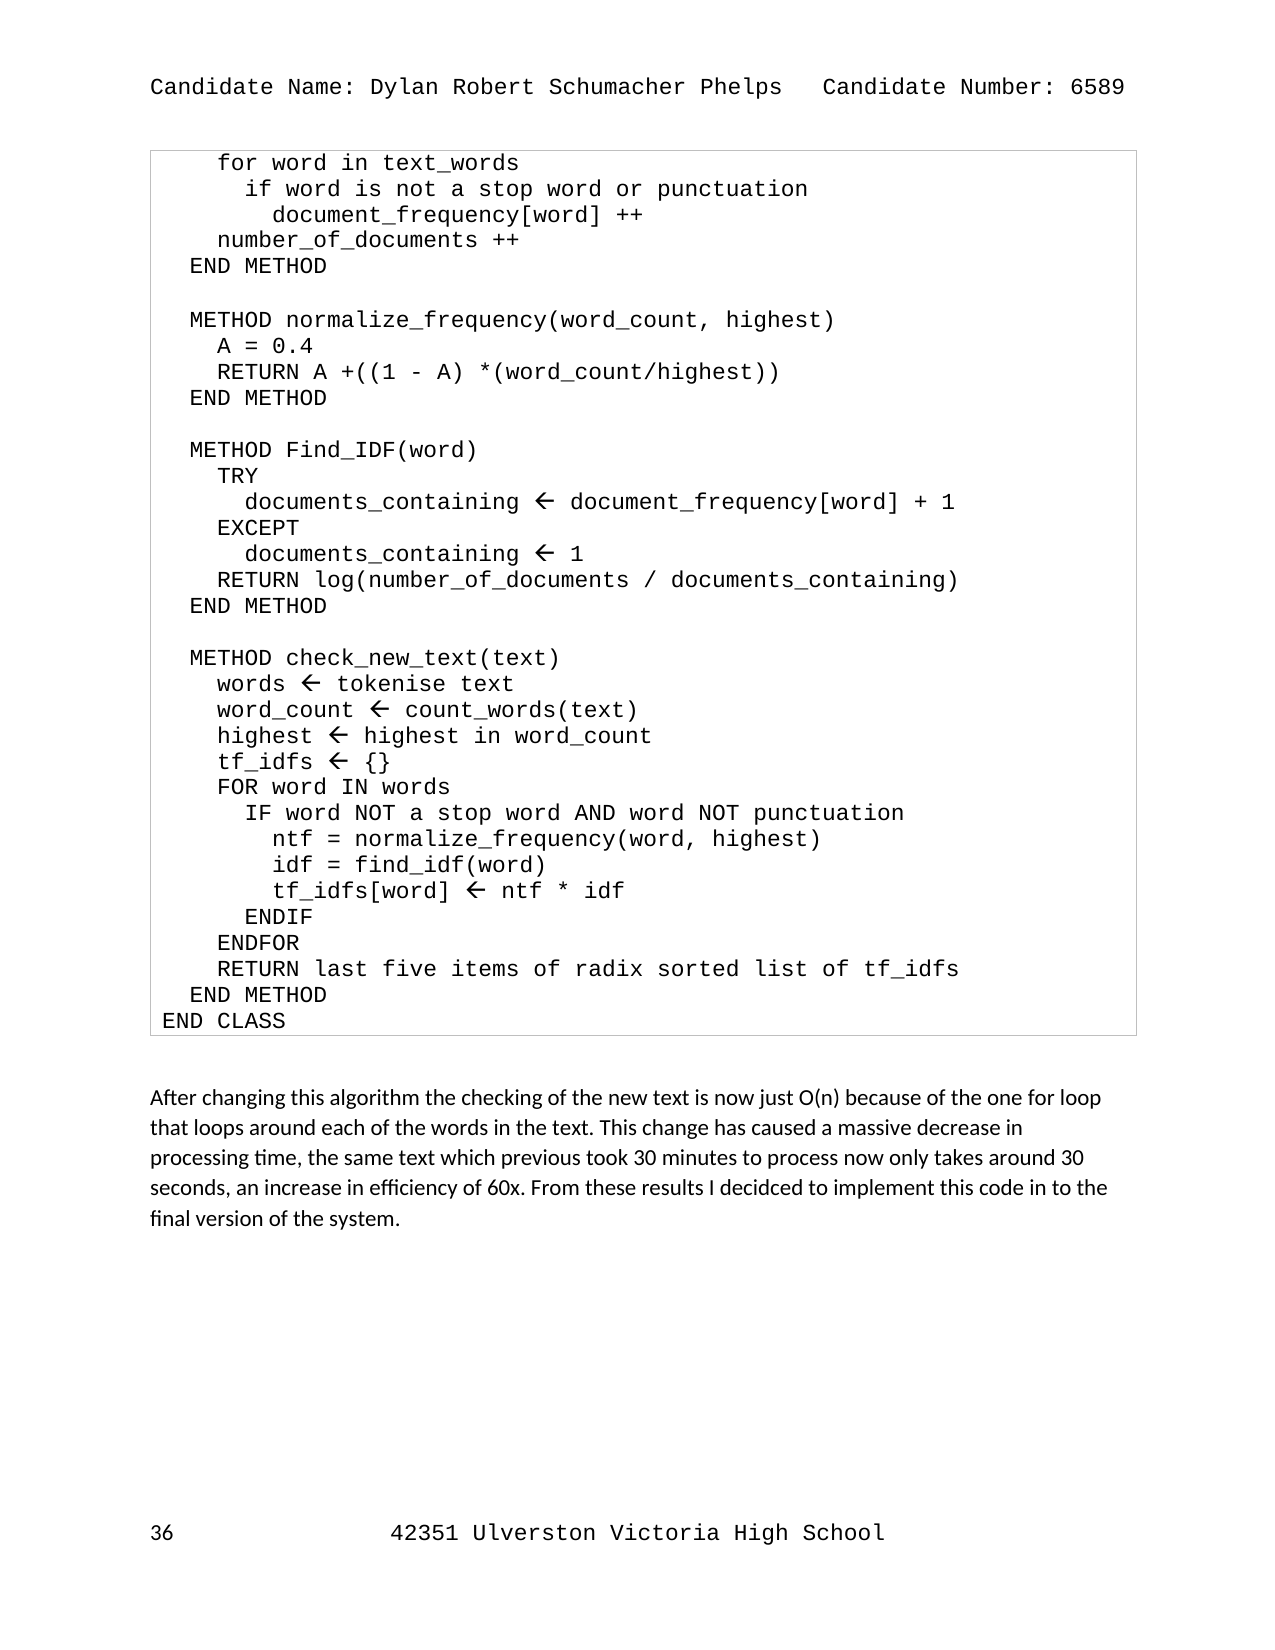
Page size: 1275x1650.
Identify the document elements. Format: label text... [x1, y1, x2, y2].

text After changing this algorithm the checking of the new text is now just O(n) because of the one for loop that loops around each of the words in the text. This change has caused a massive decrease in processing time, the same text which previous took 30 minutes to process now only takes around 30 seconds, an increase in efficiency of 60x. From these results I decidced to implement this code in to the final version of the system. [150, 1083, 1125, 1232]
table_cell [151, 151, 1136, 1035]
